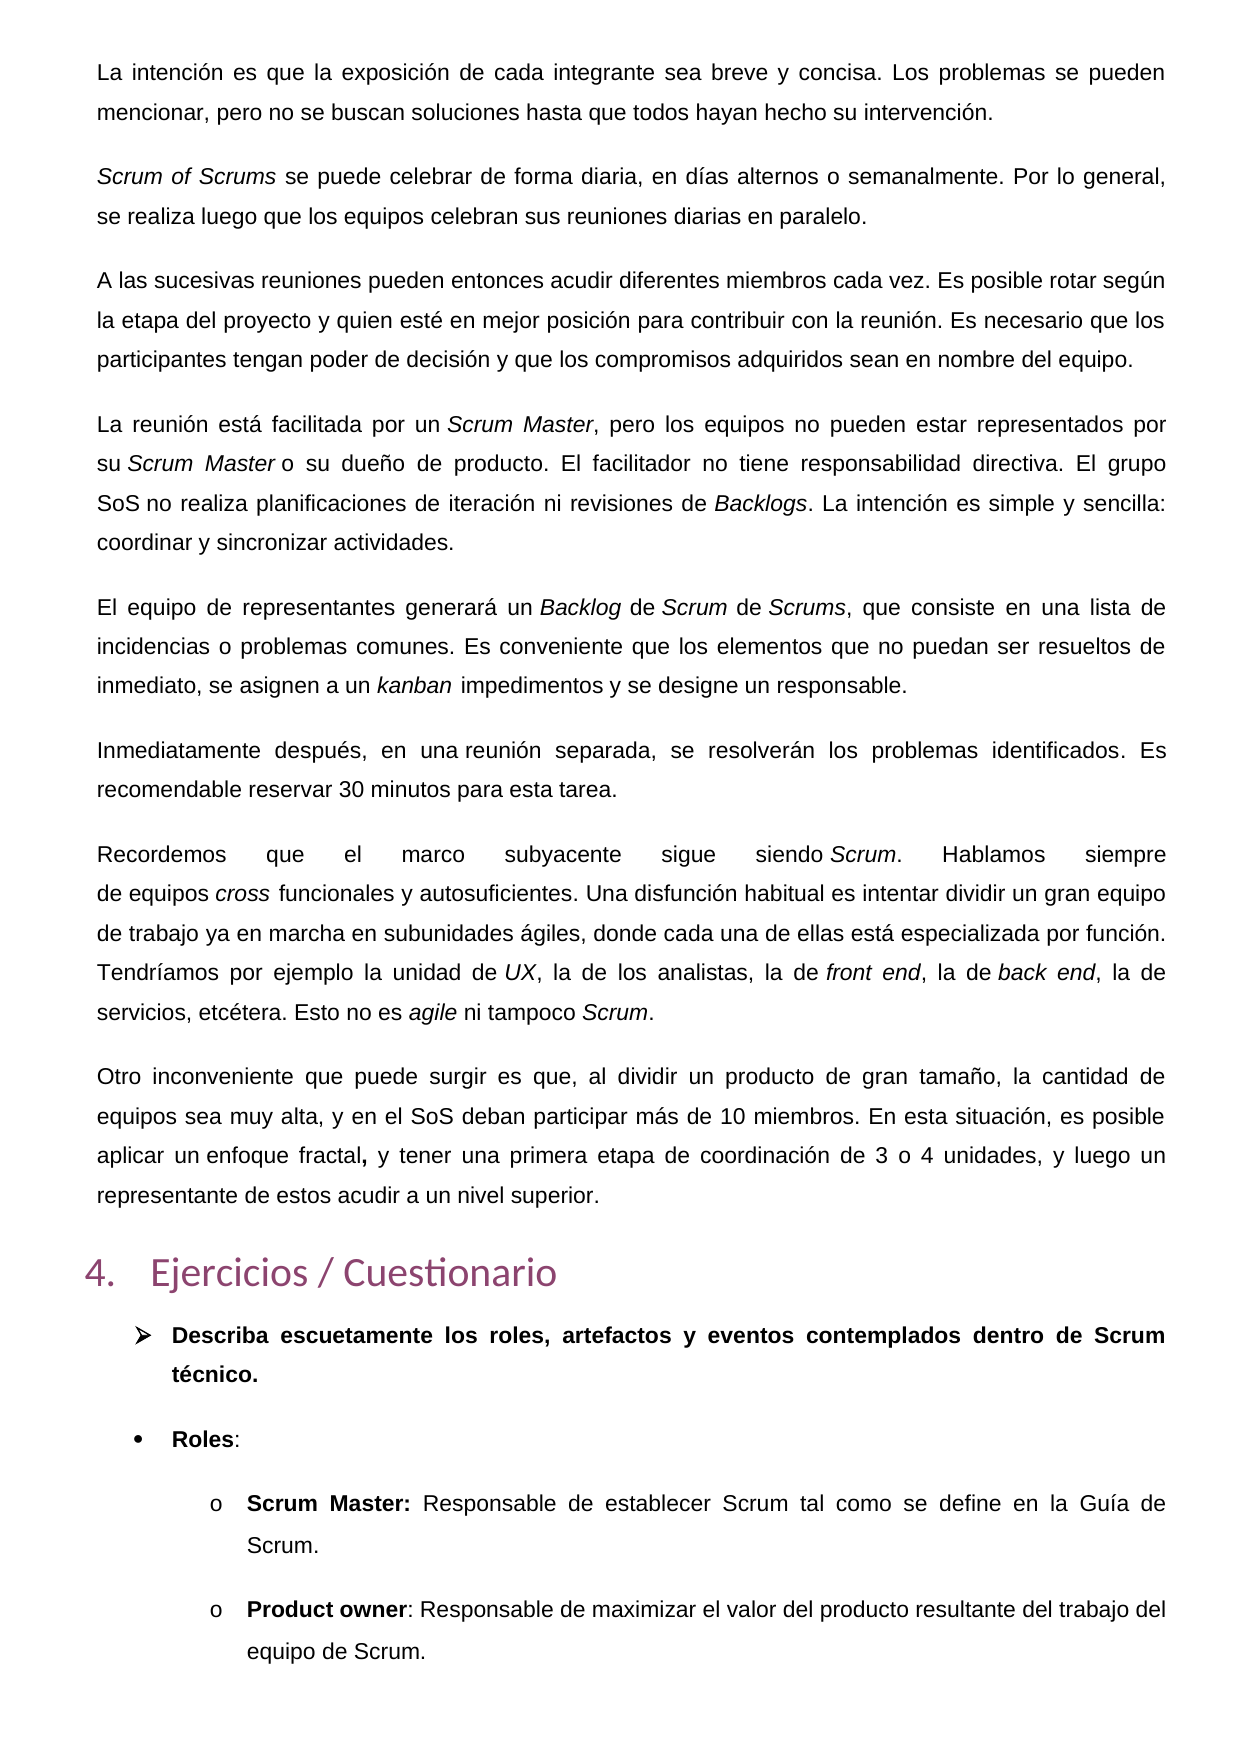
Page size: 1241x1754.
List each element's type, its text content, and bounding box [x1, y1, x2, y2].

text La intención es que la exposición de cada integrante sea breve y concisa. Los problemas se pueden mencionar, pero no se buscan soluciones hasta que todos hayan hecho su intervención. [97, 59, 1167, 125]
list Product owner: Responsable de maximizar el valor del producto resultante del trabajo del equipo de Scrum. [209, 1596, 1167, 1664]
text Inmediatamente después, en una reunión separada, se resolverán los problemas identificados. Es recomendable reservar 30 minutos para esta tarea. [97, 737, 1167, 803]
list Roles: [134, 1426, 1167, 1452]
text A las sucesivas reuniones pueden entonces acudir diferentes miembros cada vez. Es posible rotar según la etapa del proyecto y quien esté en mejor posición para contribuir con la reunión. Es necesario que los participantes tengan poder de decisión y que los compromisos adquiridos sean en nombre del equipo. [97, 267, 1167, 372]
text Recordemos que el marco subyacente sigue siendo Scrum. Hablamos siempre de equipos cross funcionales y autosuficientes. Una disfunción habitual es intentar dividir un gran equipo de trabajo ya en marcha en subunidades ágiles, donde cada una de ellas está especializada por función. Tendríamos por ejemplo la unidad de UX, la de los analistas, la de front end, la de back end, la de servicios, etcétera. Esto no es agile ni tampoco Scrum. [97, 841, 1167, 1025]
text La reunión está facilitada por un Scrum Master, pero los equipos no pueden estar representados por su Scrum Master o su dueño de producto. El facilitador no tiene responsabilidad directiva. El grupo SoS no realiza planificaciones de iteración ni revisiones de Backlogs. La intención es simple y sencilla: coordinar y sincronizar actividades. [97, 411, 1167, 555]
list Scrum Master: Responsable de establecer Scrum tal como se define en la Guía de Scrum. [209, 1490, 1167, 1558]
text Otro inconveniente que puede surgir es que, al dividir un producto de gran tamaño, la cantidad de equipos sea muy alta, y en el SoS deban participar más de 10 miembros. En esta situación, es posible aplicar un enfoque fractal, y tener una primera etapa de coordinación de 3 o 4 unidades, y luego un representante de estos acudir a un nivel superior. [97, 1063, 1167, 1208]
list Describa escuetamente los roles, artefactos y eventos contemplados dentro de Scrum técnico. [134, 1322, 1167, 1388]
text El equipo de representantes generará un Backlog de Scrum de Scrums, que consiste en una lista de incidencias o problemas comunes. Es conveniente que los elementos que no puedan ser resueltos de inmediato, se asignen a un kanban impedimentos y se designe un responsable. [97, 593, 1167, 699]
text Scrum of Scrums se puede celebrar de forma diaria, en días alternos o semanalmente. Por lo general, se realiza luego que los equipos celebran sus reuniones diarias en paralelo. [97, 163, 1167, 229]
subtitle Ejercicios / Cuestionario [84, 1246, 1167, 1297]
